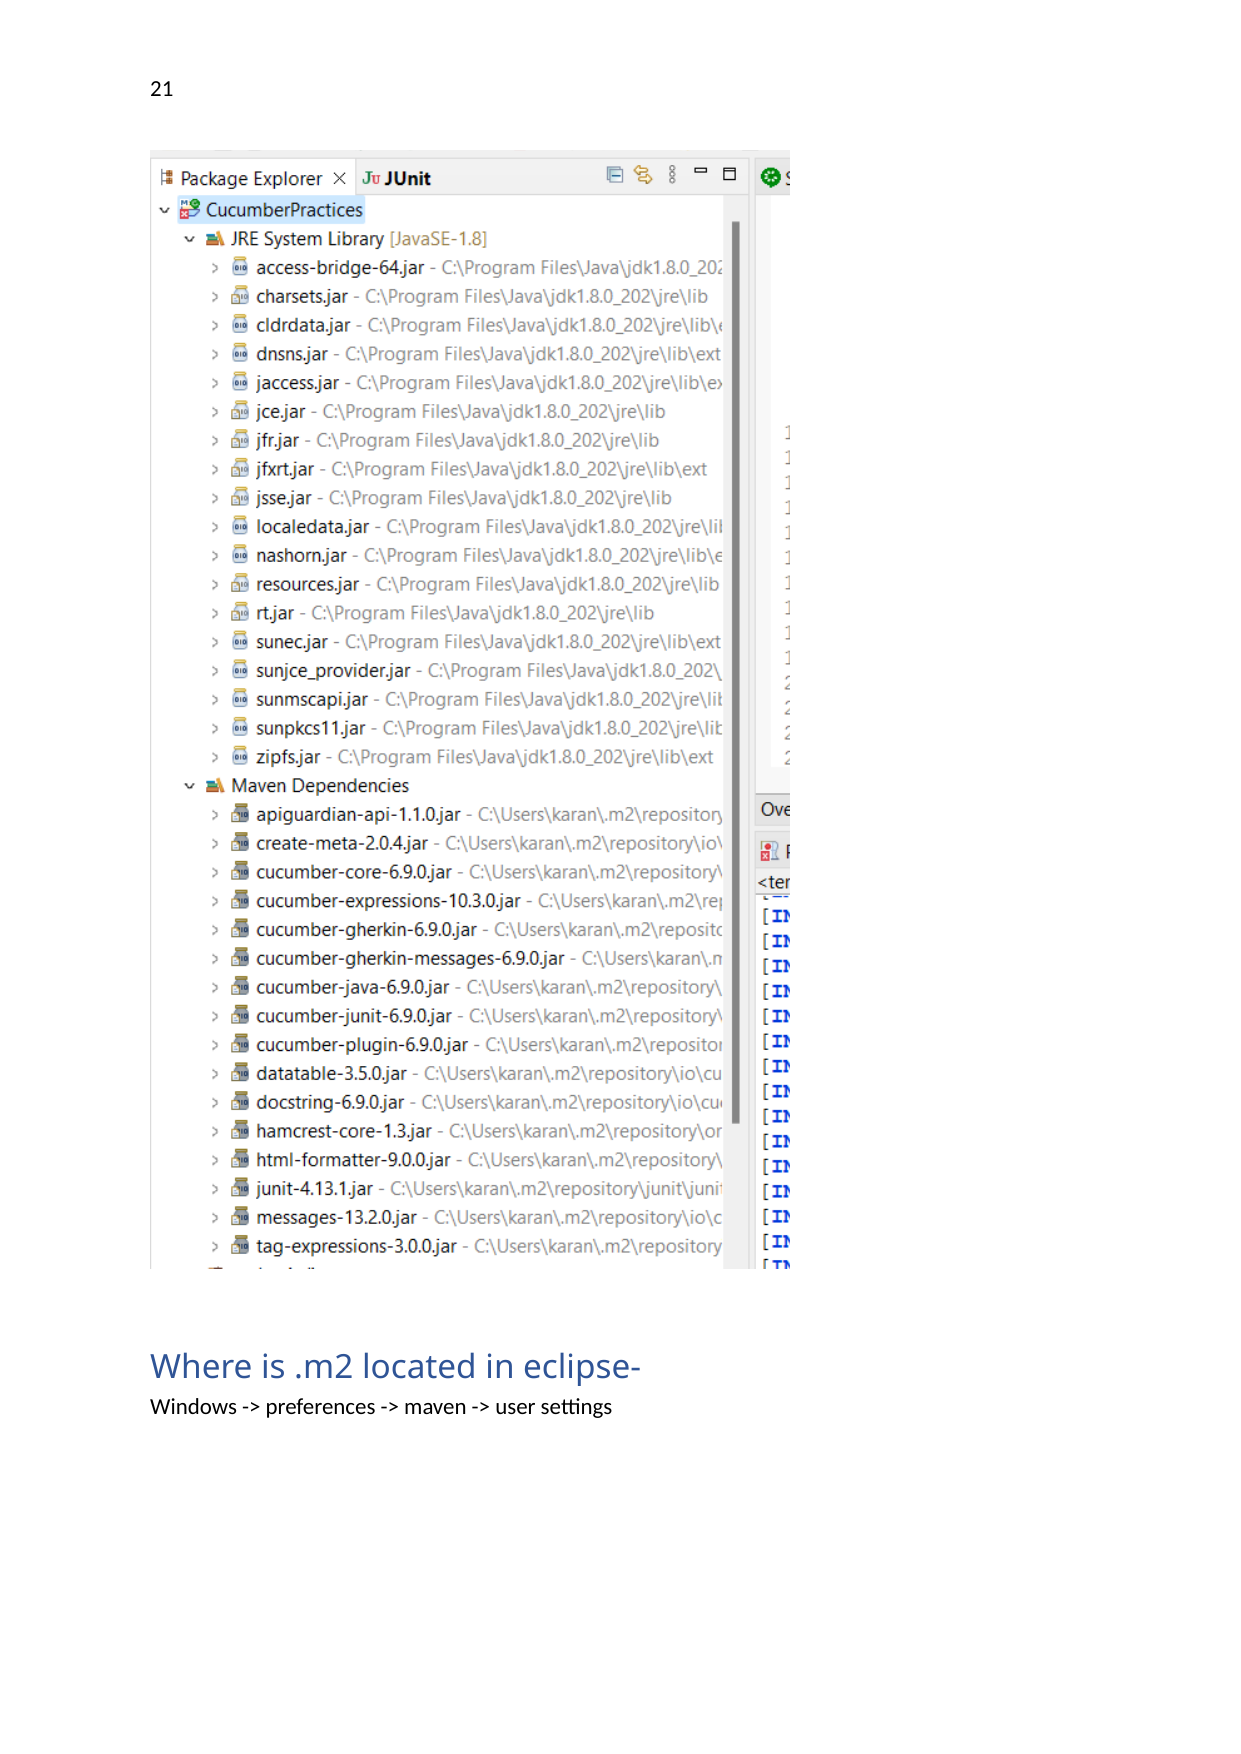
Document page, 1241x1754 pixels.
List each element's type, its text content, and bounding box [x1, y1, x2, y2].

picture [150, 150, 790, 1269]
text Windows -> preferences -> maven -> user settings [150, 1392, 1090, 1420]
subtitle Where is .m2 located in eclipse- [150, 1343, 1090, 1388]
